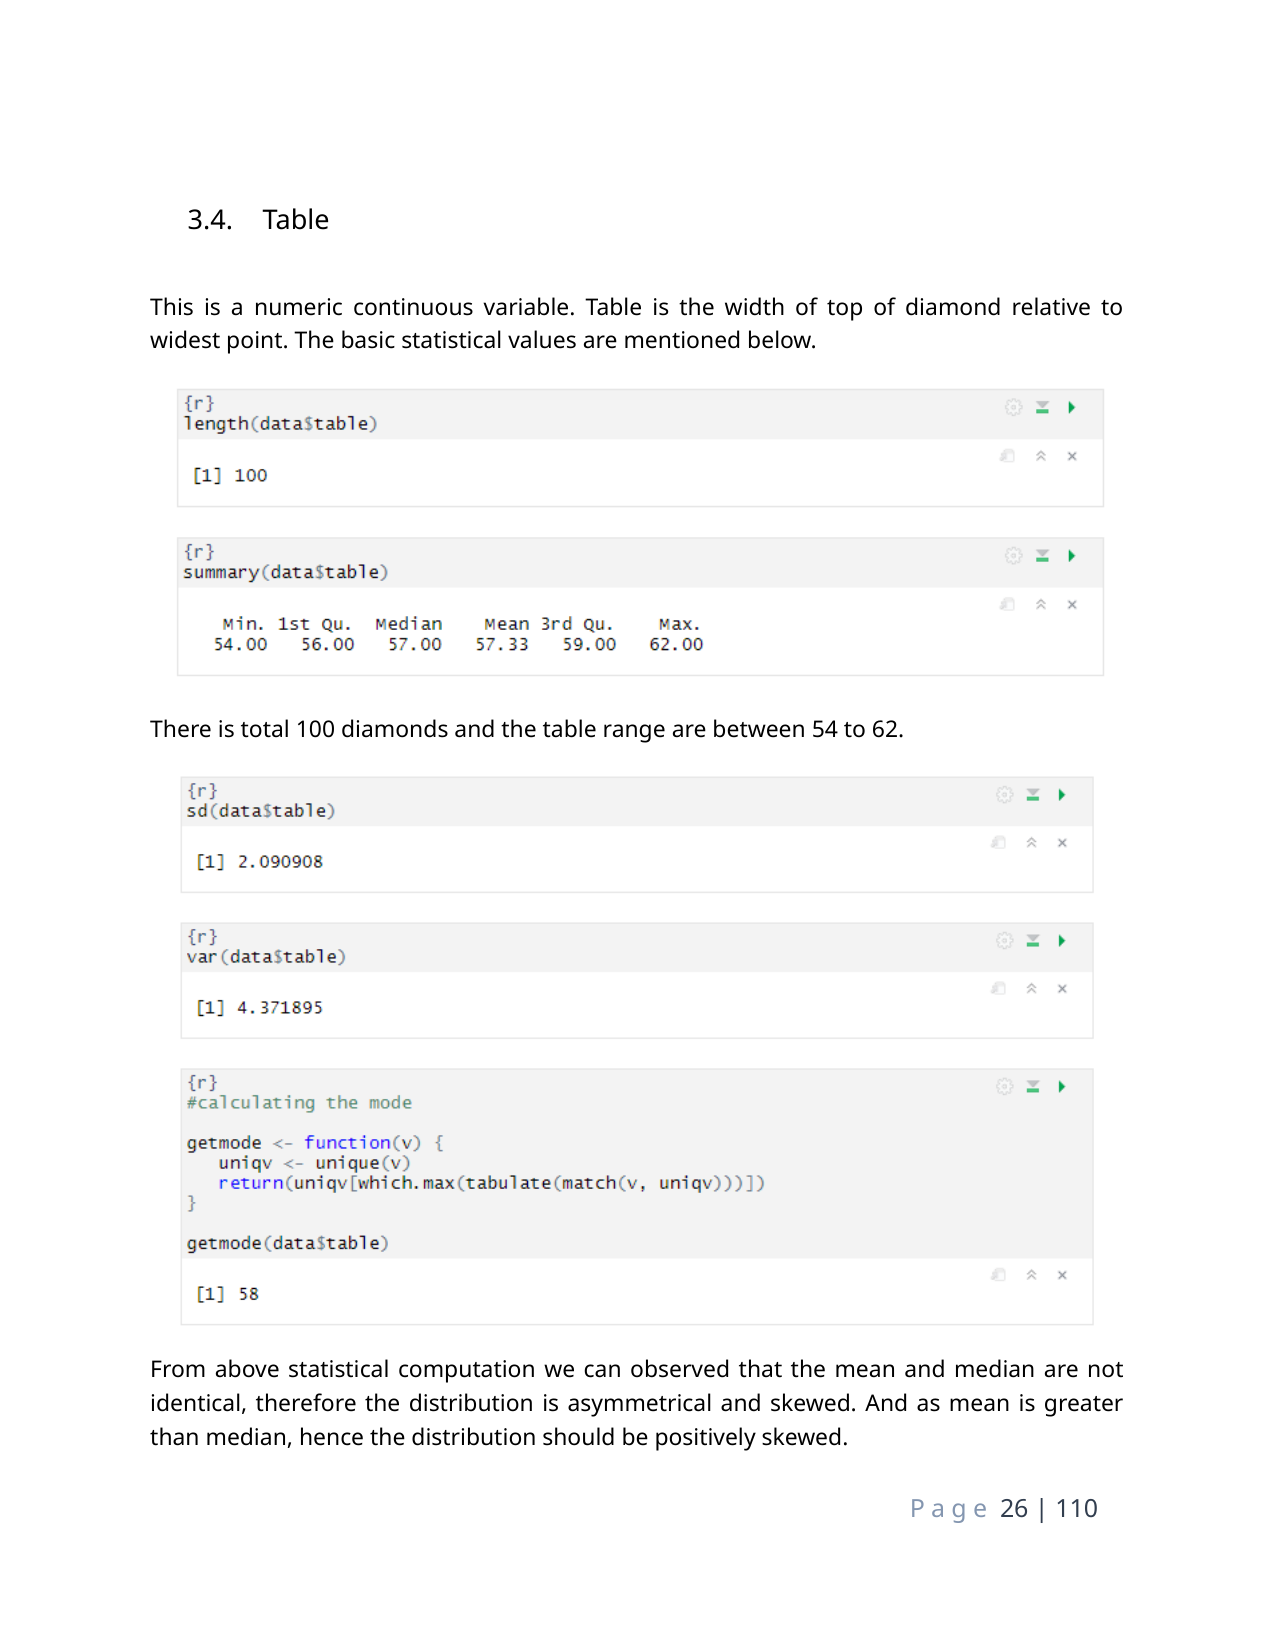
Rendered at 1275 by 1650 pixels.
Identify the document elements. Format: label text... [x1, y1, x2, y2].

picture [150, 763, 1125, 1335]
text From above statistical computation we can observed that the mean and median are not identical, therefore the distribution is asymmetrical and skewed. And as mean is greater than median, hence the distribution should be positively skewed. [150, 1353, 1125, 1452]
subtitle Table [187, 200, 1125, 237]
text There is total 100 diamonds and the table range are between 54 to 62. [150, 713, 1125, 744]
picture [150, 374, 1125, 694]
text This is a numeric continuous variable. Table is the width of top of diamond relative to widest point. The basic statistical values are mentioned below. [150, 291, 1125, 356]
